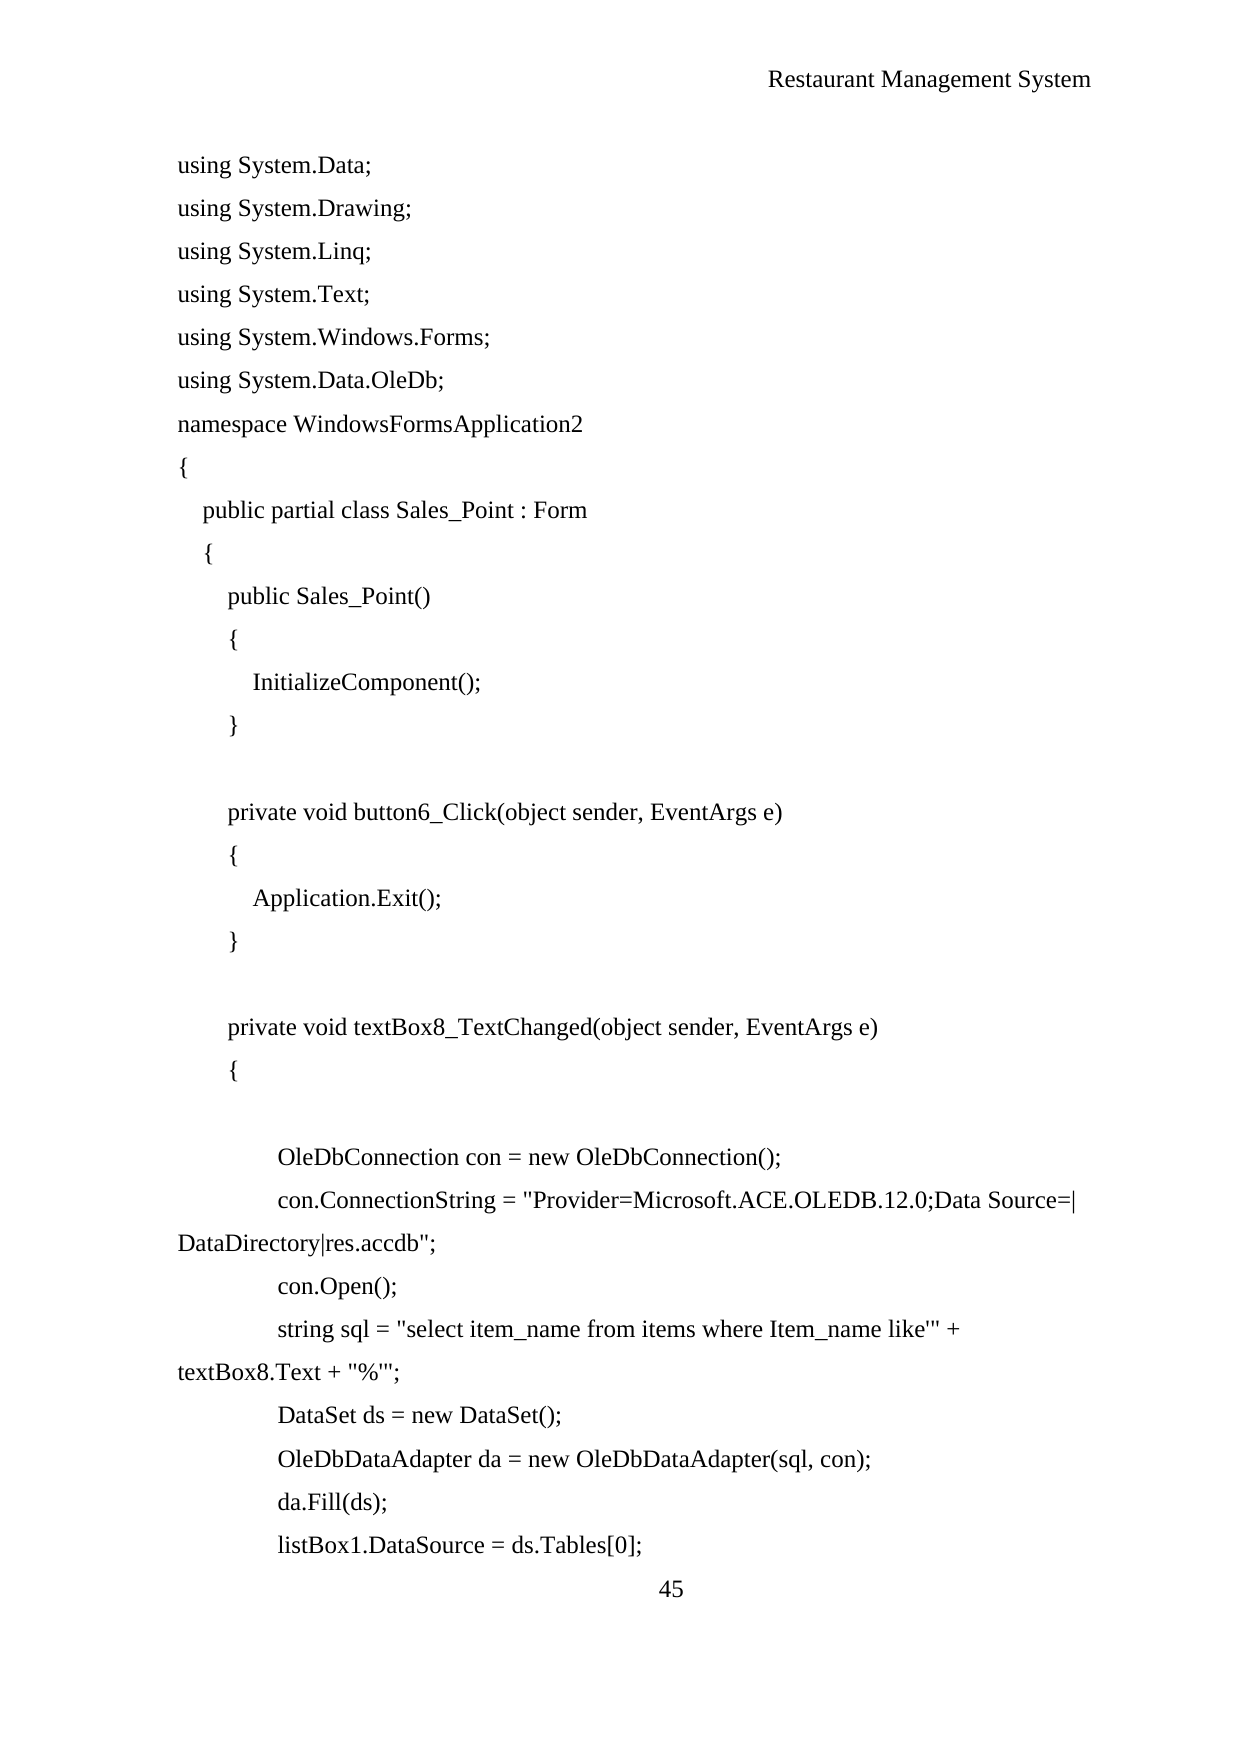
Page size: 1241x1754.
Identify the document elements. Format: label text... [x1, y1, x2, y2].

text namespace WindowsFormsApplication2 [177, 409, 1097, 437]
text string sql = "select item_name from items where Item_name like'" + textBox8.Text + "%'"; [177, 1314, 1097, 1386]
text private void textBox8_TextChanged(object sender, EventArgs e) [177, 1012, 1097, 1041]
text private void button6_Click(object sender, EventArgs e) [177, 797, 1097, 826]
text using System.Data; [177, 150, 1097, 179]
text public partial class Sales_Point : Form [177, 495, 1097, 524]
text DataSet ds = new DataSet(); [177, 1401, 1097, 1429]
text listBox1.DataSource = ds.Tables[0]; [177, 1530, 1097, 1559]
text con.Open(); [177, 1271, 1097, 1300]
text OleDbConnection con = new OleDbConnection(); [177, 1142, 1097, 1171]
text { [177, 1056, 1097, 1084]
text public Sales_Point() [177, 581, 1097, 610]
text con.ConnectionString = "Provider=Microsoft.ACE.OLEDB.12.0;Data Source=|DataDirectory|res.accdb"; [177, 1185, 1097, 1257]
text Application.Exit(); [177, 883, 1097, 912]
text } [177, 711, 1097, 739]
text InitializeComponent(); [177, 667, 1097, 696]
text { [177, 452, 1097, 481]
text using System.Drawing; [177, 193, 1097, 222]
text using System.Text; [177, 279, 1097, 308]
text da.Fill(ds); [177, 1487, 1097, 1516]
text } [177, 926, 1097, 955]
text OleDbDataAdapter da = new OleDbDataAdapter(sql, con); [177, 1444, 1097, 1472]
text using System.Data.OleDb; [177, 366, 1097, 394]
text using System.Linq; [177, 236, 1097, 265]
text { [177, 538, 1097, 567]
text { [177, 624, 1097, 653]
text { [177, 840, 1097, 869]
text using System.Windows.Forms; [177, 322, 1097, 351]
